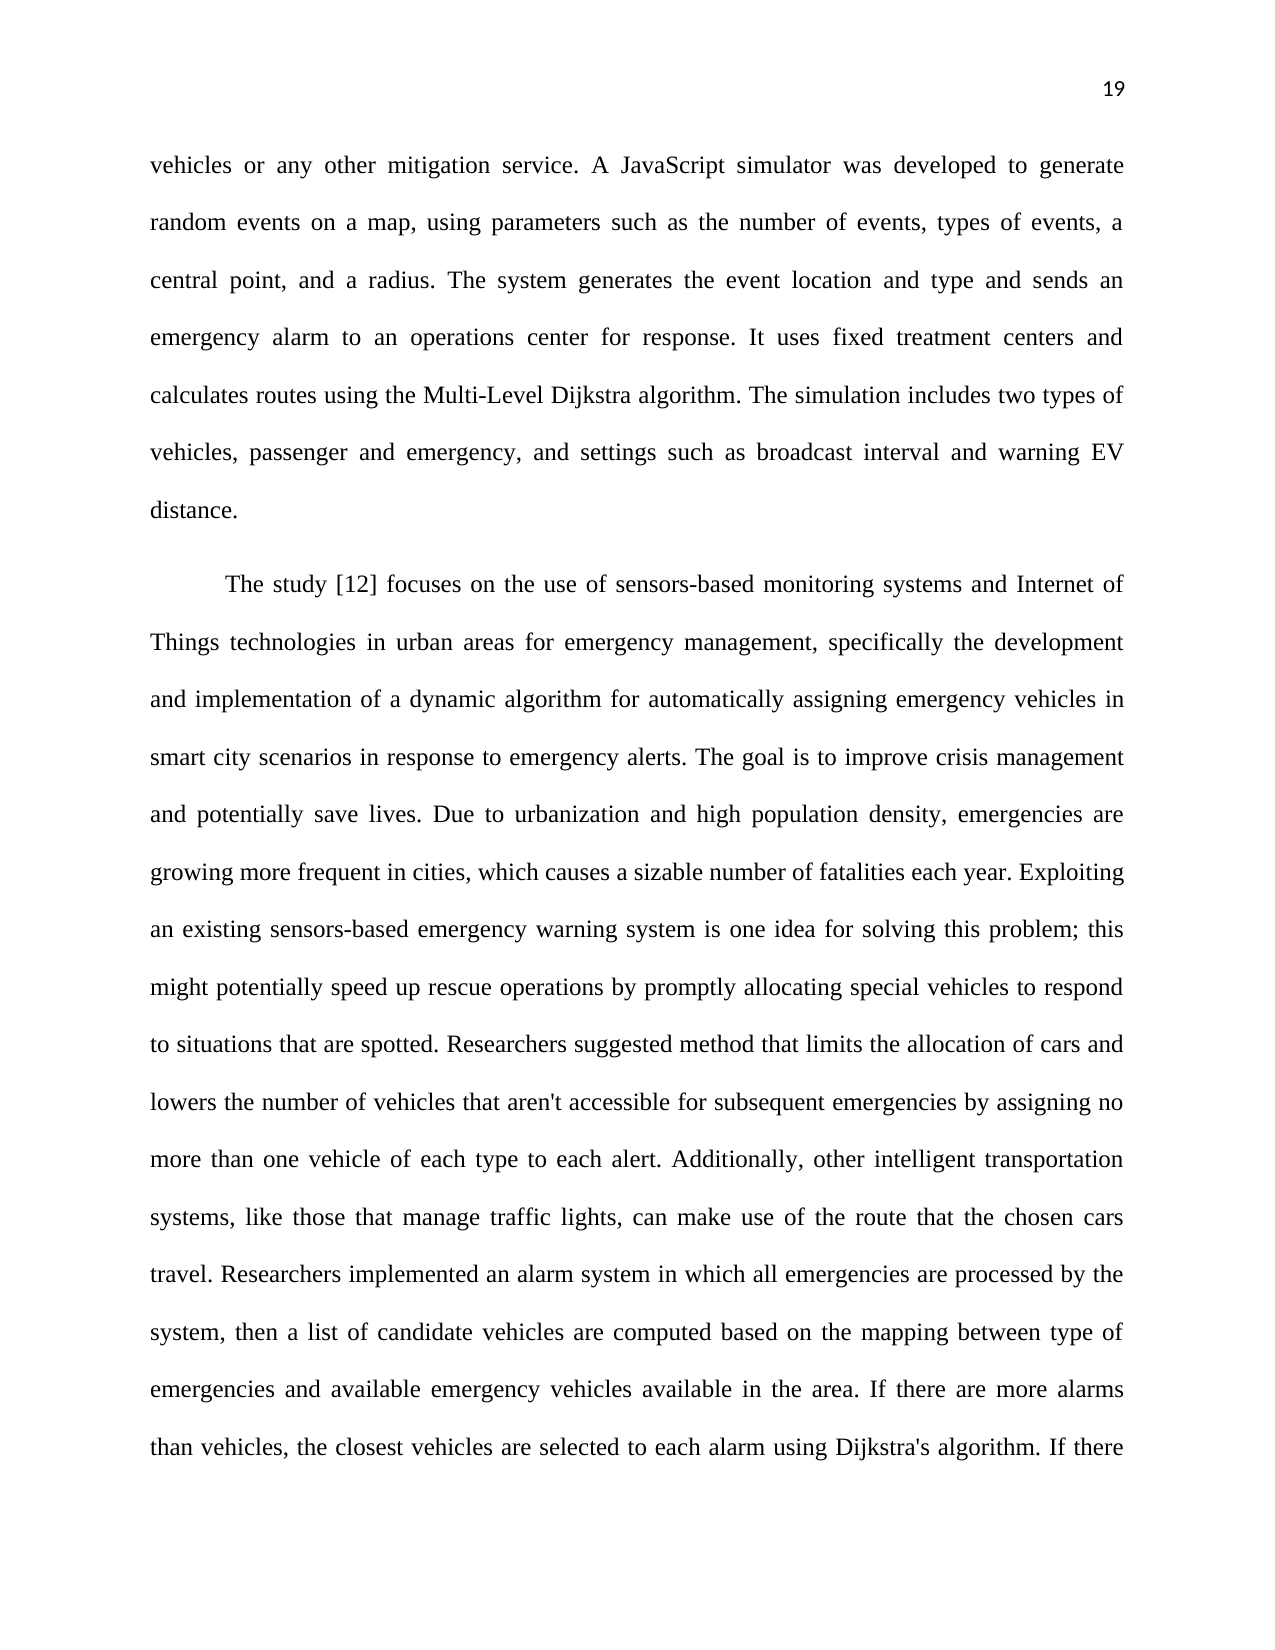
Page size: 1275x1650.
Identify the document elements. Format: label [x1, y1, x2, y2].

text [150, 150, 1125, 524]
text [150, 569, 1125, 1460]
